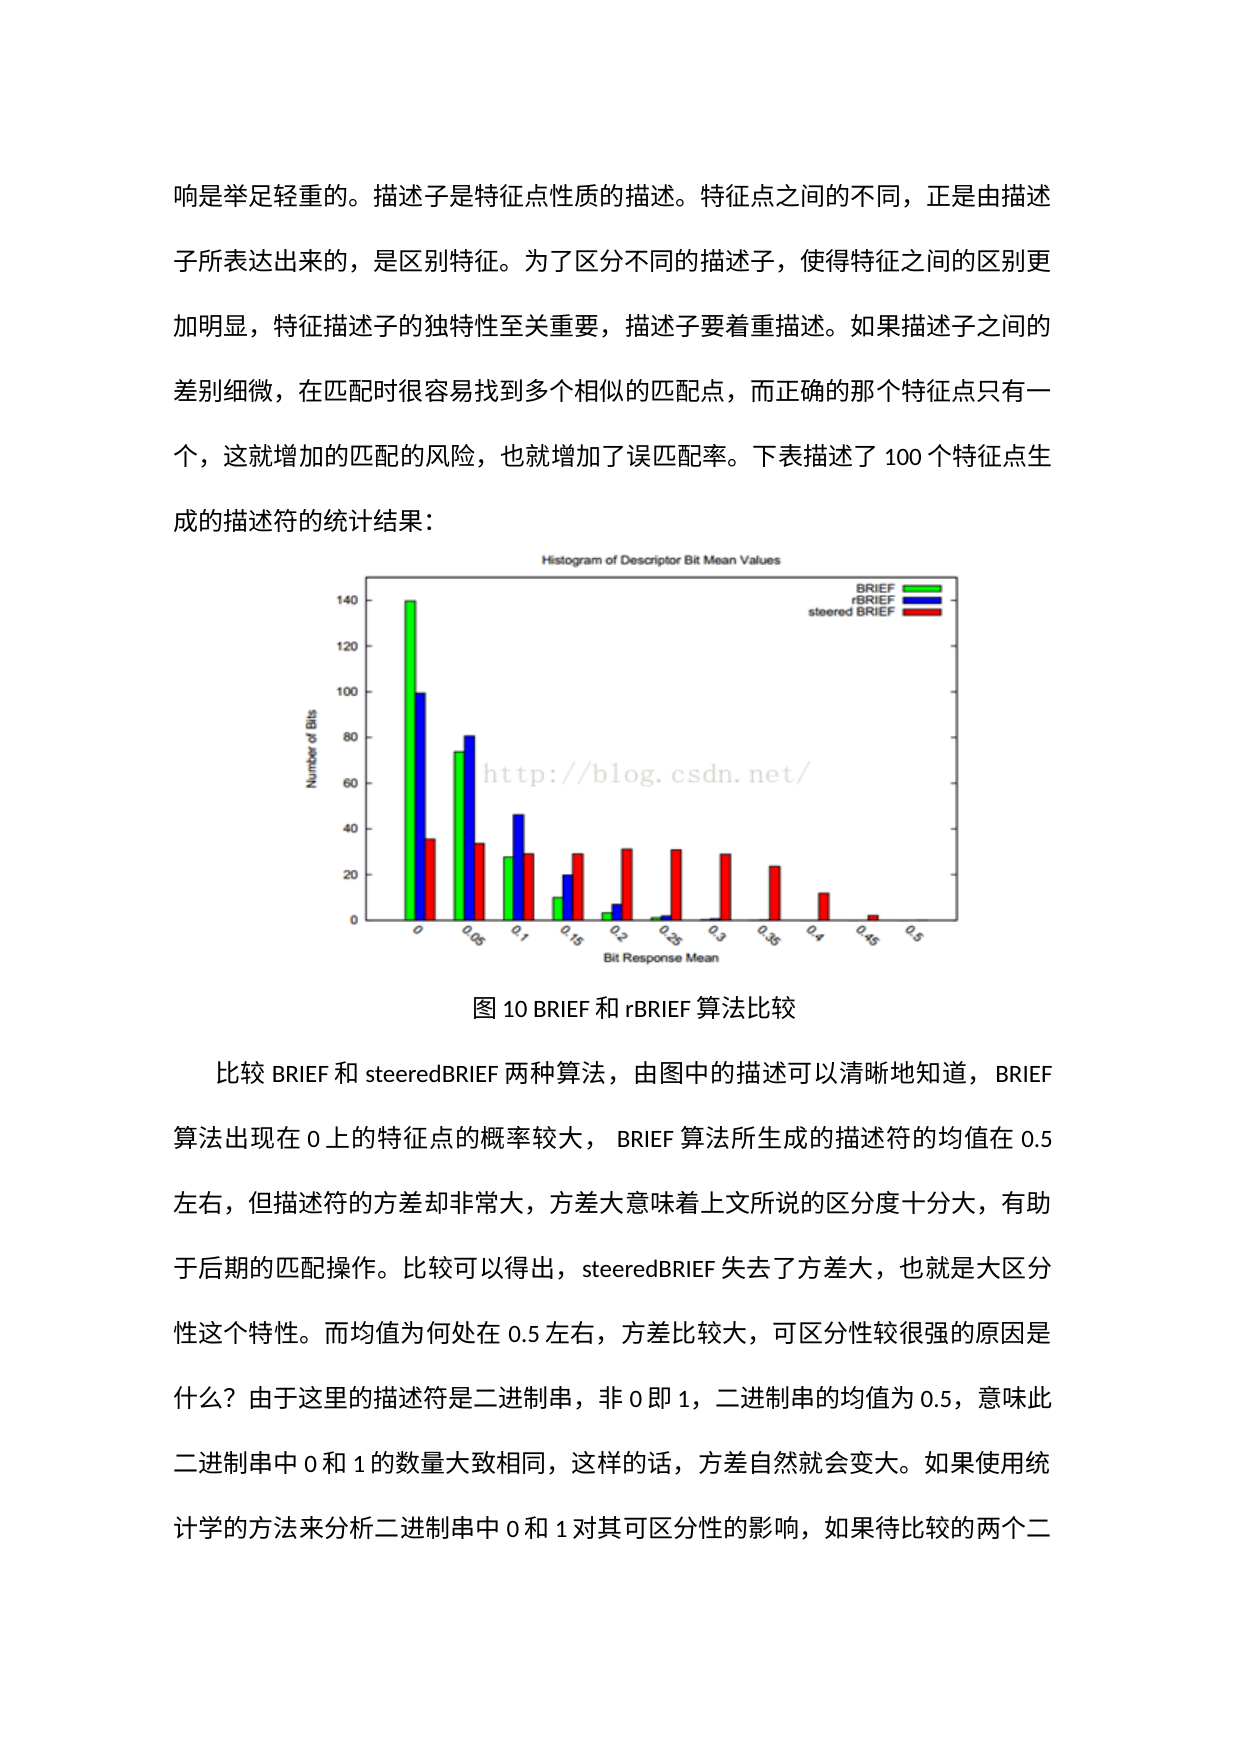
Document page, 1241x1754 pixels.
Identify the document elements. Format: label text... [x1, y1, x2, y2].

picture [300, 552, 968, 968]
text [173, 1039, 1053, 1559]
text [173, 162, 1053, 552]
text 图10 BRIEF和rBRIEF算法比较 [173, 974, 1053, 1039]
